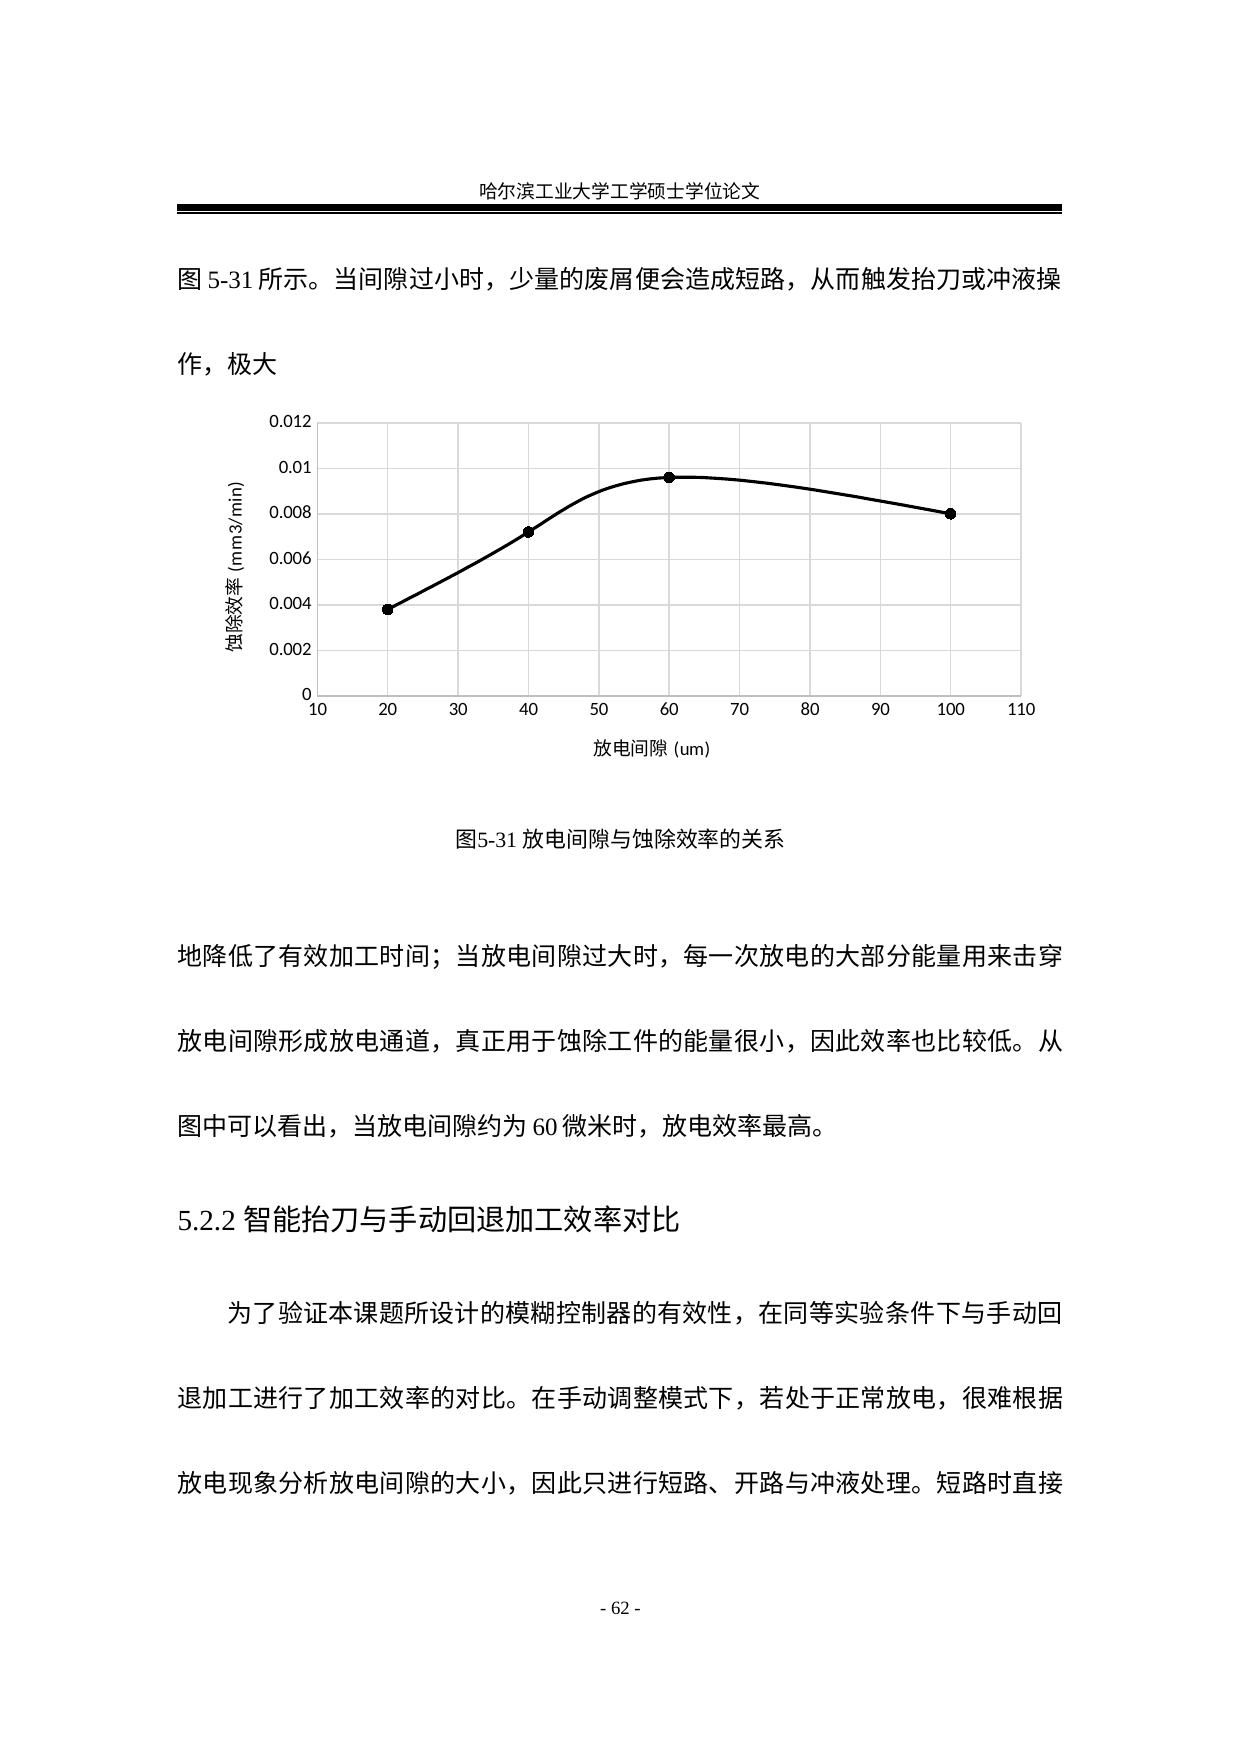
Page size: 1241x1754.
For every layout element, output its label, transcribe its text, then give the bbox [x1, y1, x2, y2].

text 地降低了有效加工时间；当放电间隙过大时，每一次放电的大部分能量用来击穿放电间隙形成放电通道，真正用于蚀除工件的能量很小，因此效率也比较低。从图中可以看出，当放电间隙约为60微米时，放电效率最高。 [177, 920, 1063, 1158]
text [177, 1277, 1063, 1515]
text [177, 244, 1063, 397]
subtitle 智能抬刀与手动回退加工效率对比 [177, 1184, 1063, 1252]
